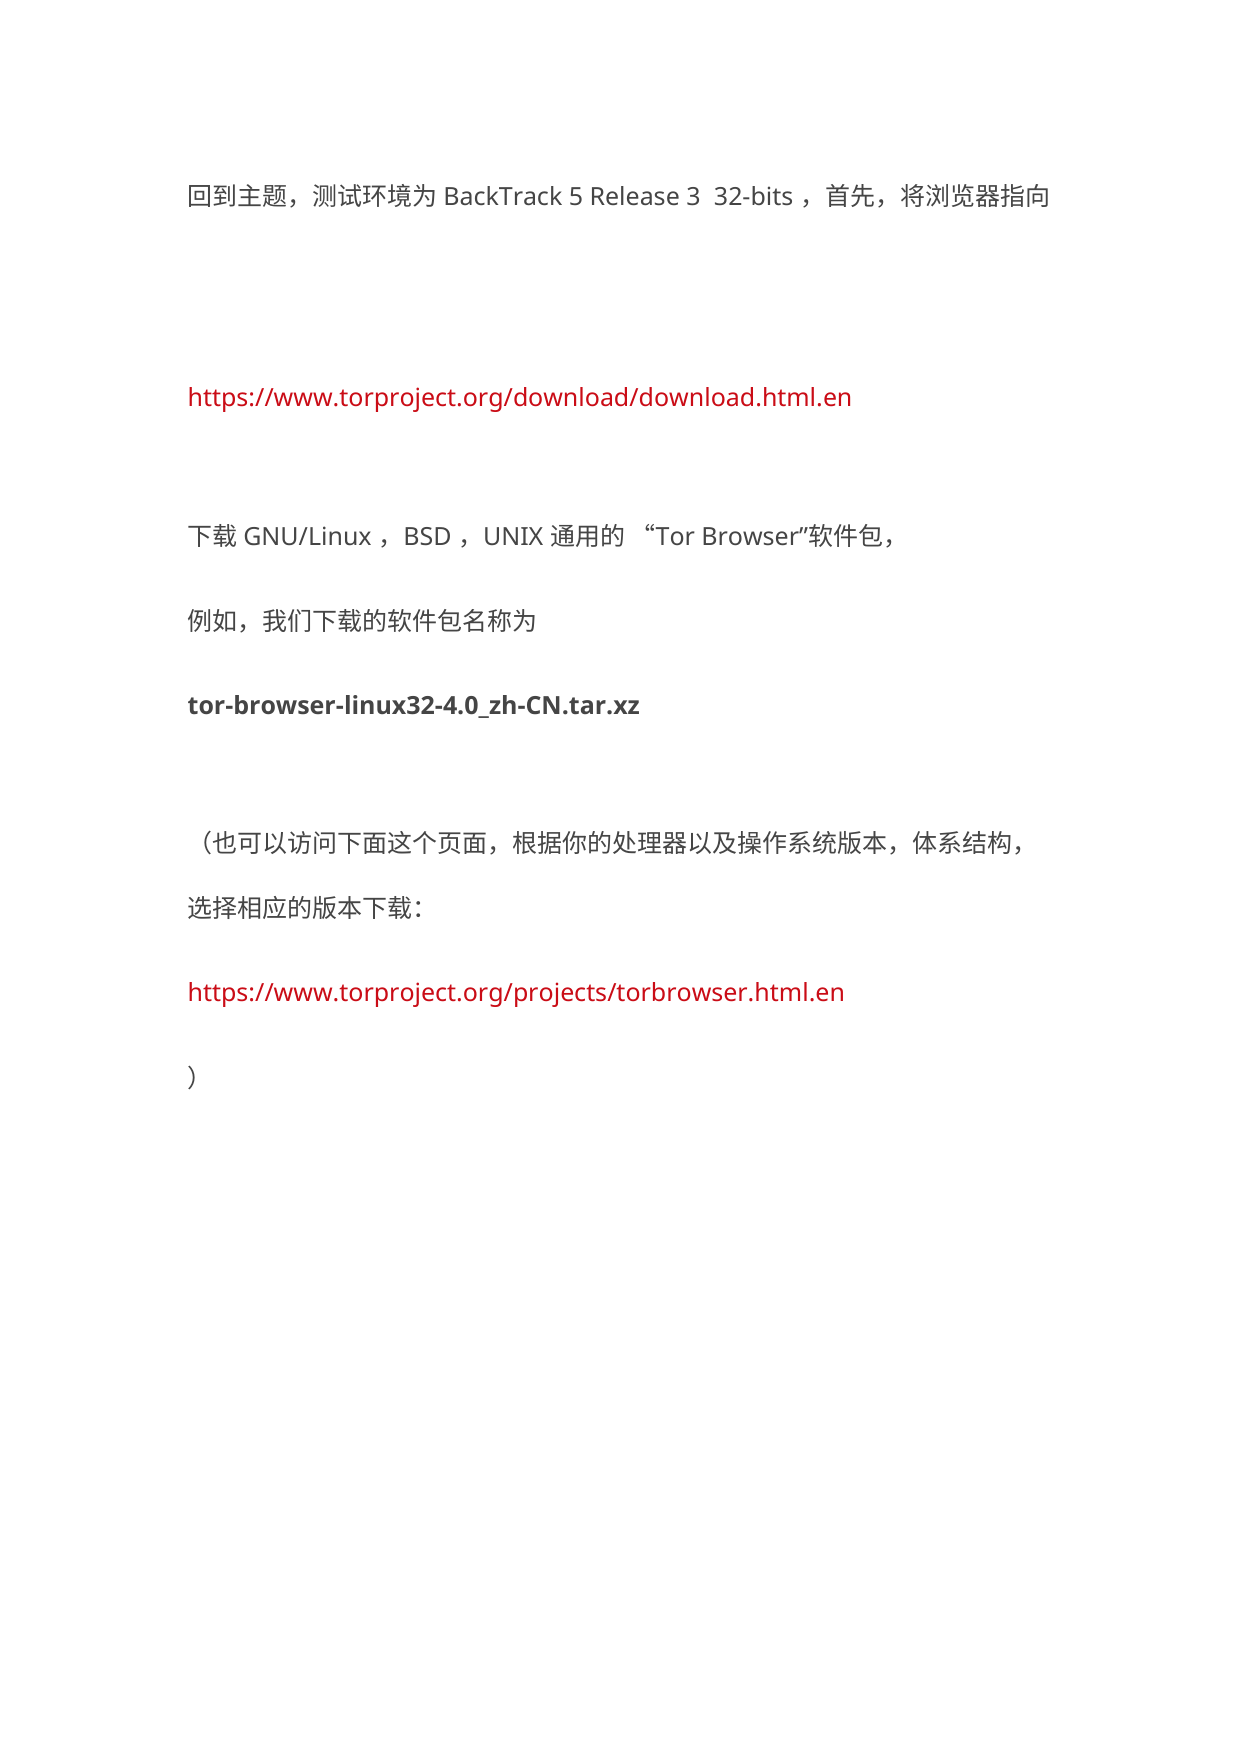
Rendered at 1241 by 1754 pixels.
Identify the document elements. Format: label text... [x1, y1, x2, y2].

text 例如，我们下载的软件包名称为 [187, 587, 1053, 652]
text ） [187, 1044, 1053, 1109]
text https://www.torproject.org/download/download.html.en [187, 364, 1053, 429]
text 下载 GNU/Linux ，BSD ，UNIX 通用的 “Tor Browser”软件包， [187, 502, 1053, 567]
text tor-browser-linux32-4.0_zh-CN.tar.xz [187, 672, 1053, 737]
text 回到主题，测试环境为 BackTrack 5 Release 3 32-bits ，首先，将浏览器指向 [187, 162, 1053, 227]
text （也可以访问下面这个页面，根据你的处理器以及操作系统版本，体系结构，选择相应的版本下载： [187, 809, 1053, 939]
text https://www.torproject.org/projects/torbrowser.html.en [187, 959, 1053, 1024]
